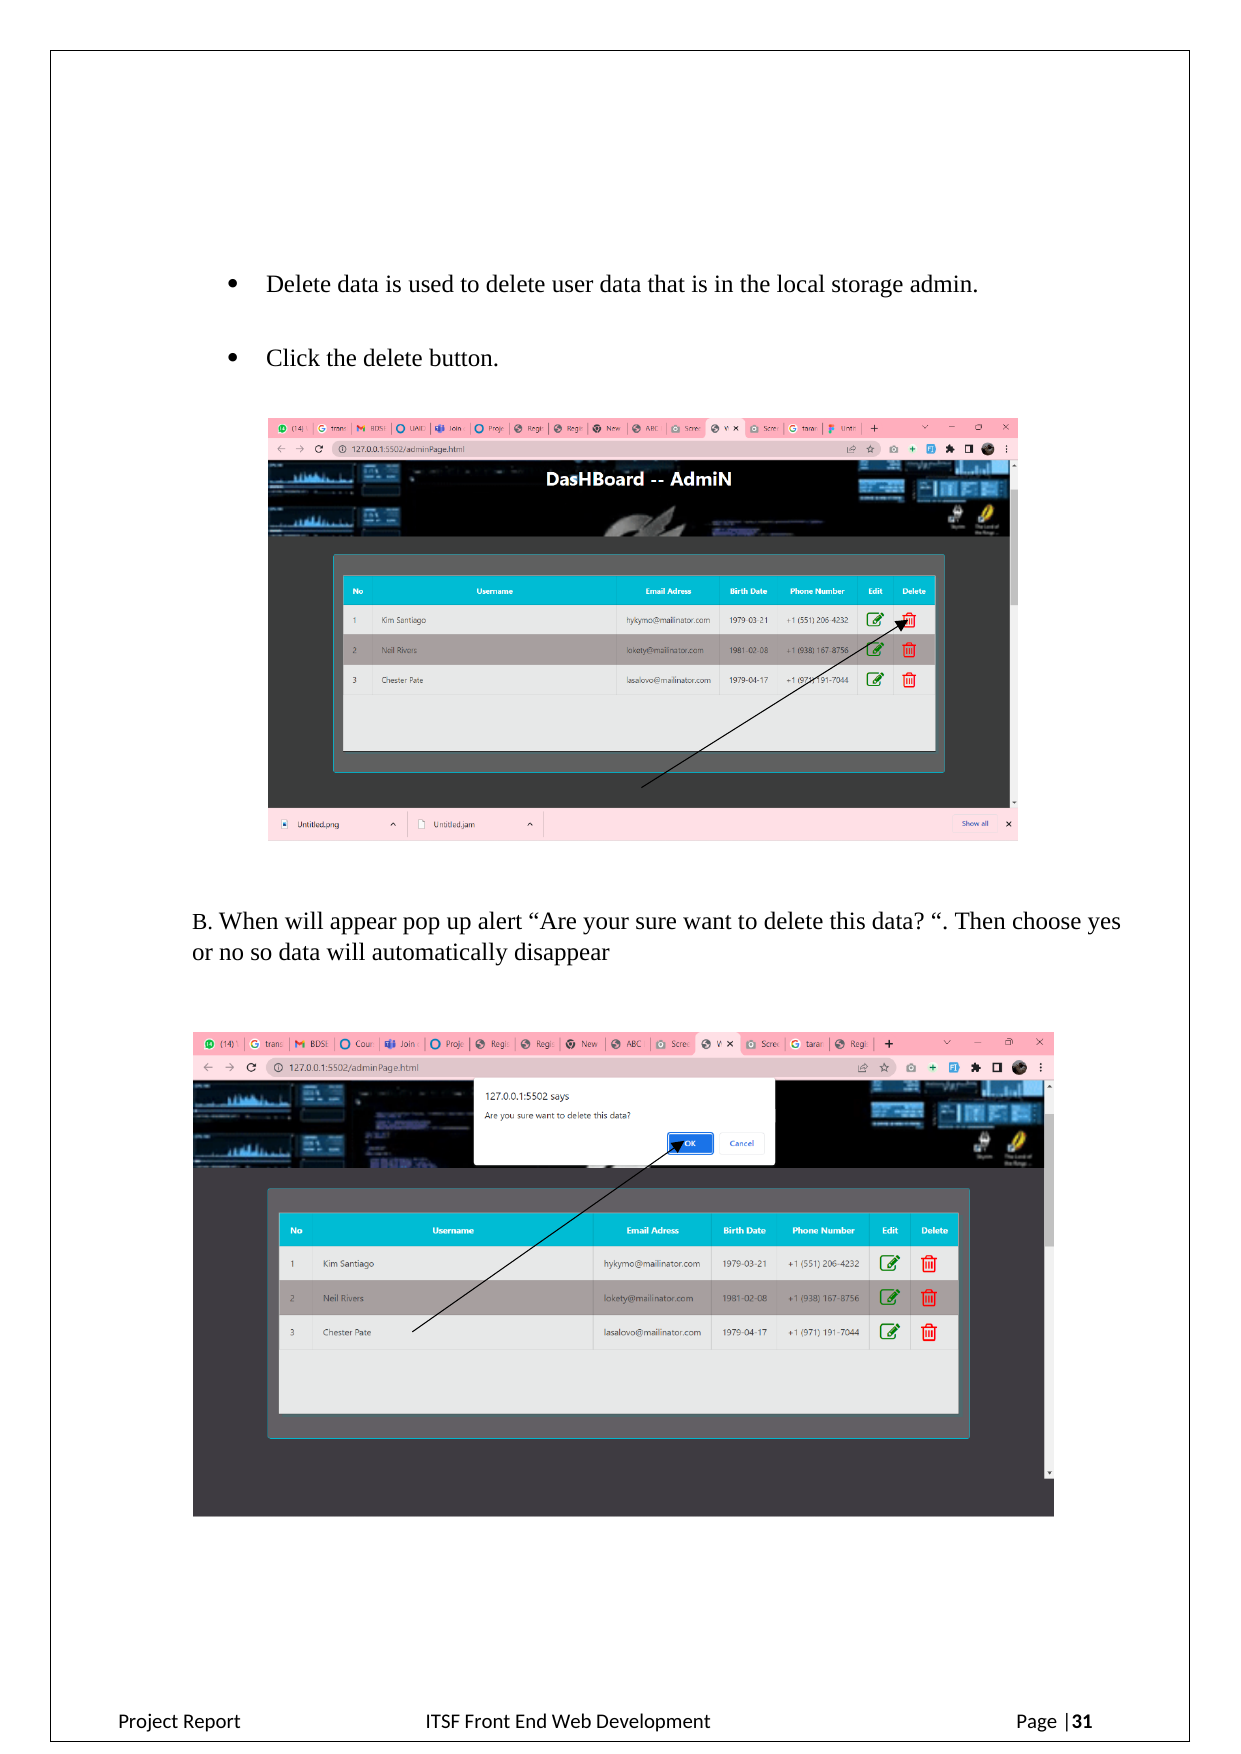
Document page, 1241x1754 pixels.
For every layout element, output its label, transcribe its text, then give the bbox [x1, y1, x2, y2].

picture [193, 1032, 1054, 1517]
text B. When will appear pop up alert “Are your sure want to delete this data? “. Then choose yes or no so data will automatically disappear [192, 906, 1122, 966]
list Click the delete button. [228, 343, 1122, 372]
list Delete data is used to delete user data that is in the local storage admin. [228, 269, 1122, 298]
picture [268, 418, 1018, 841]
